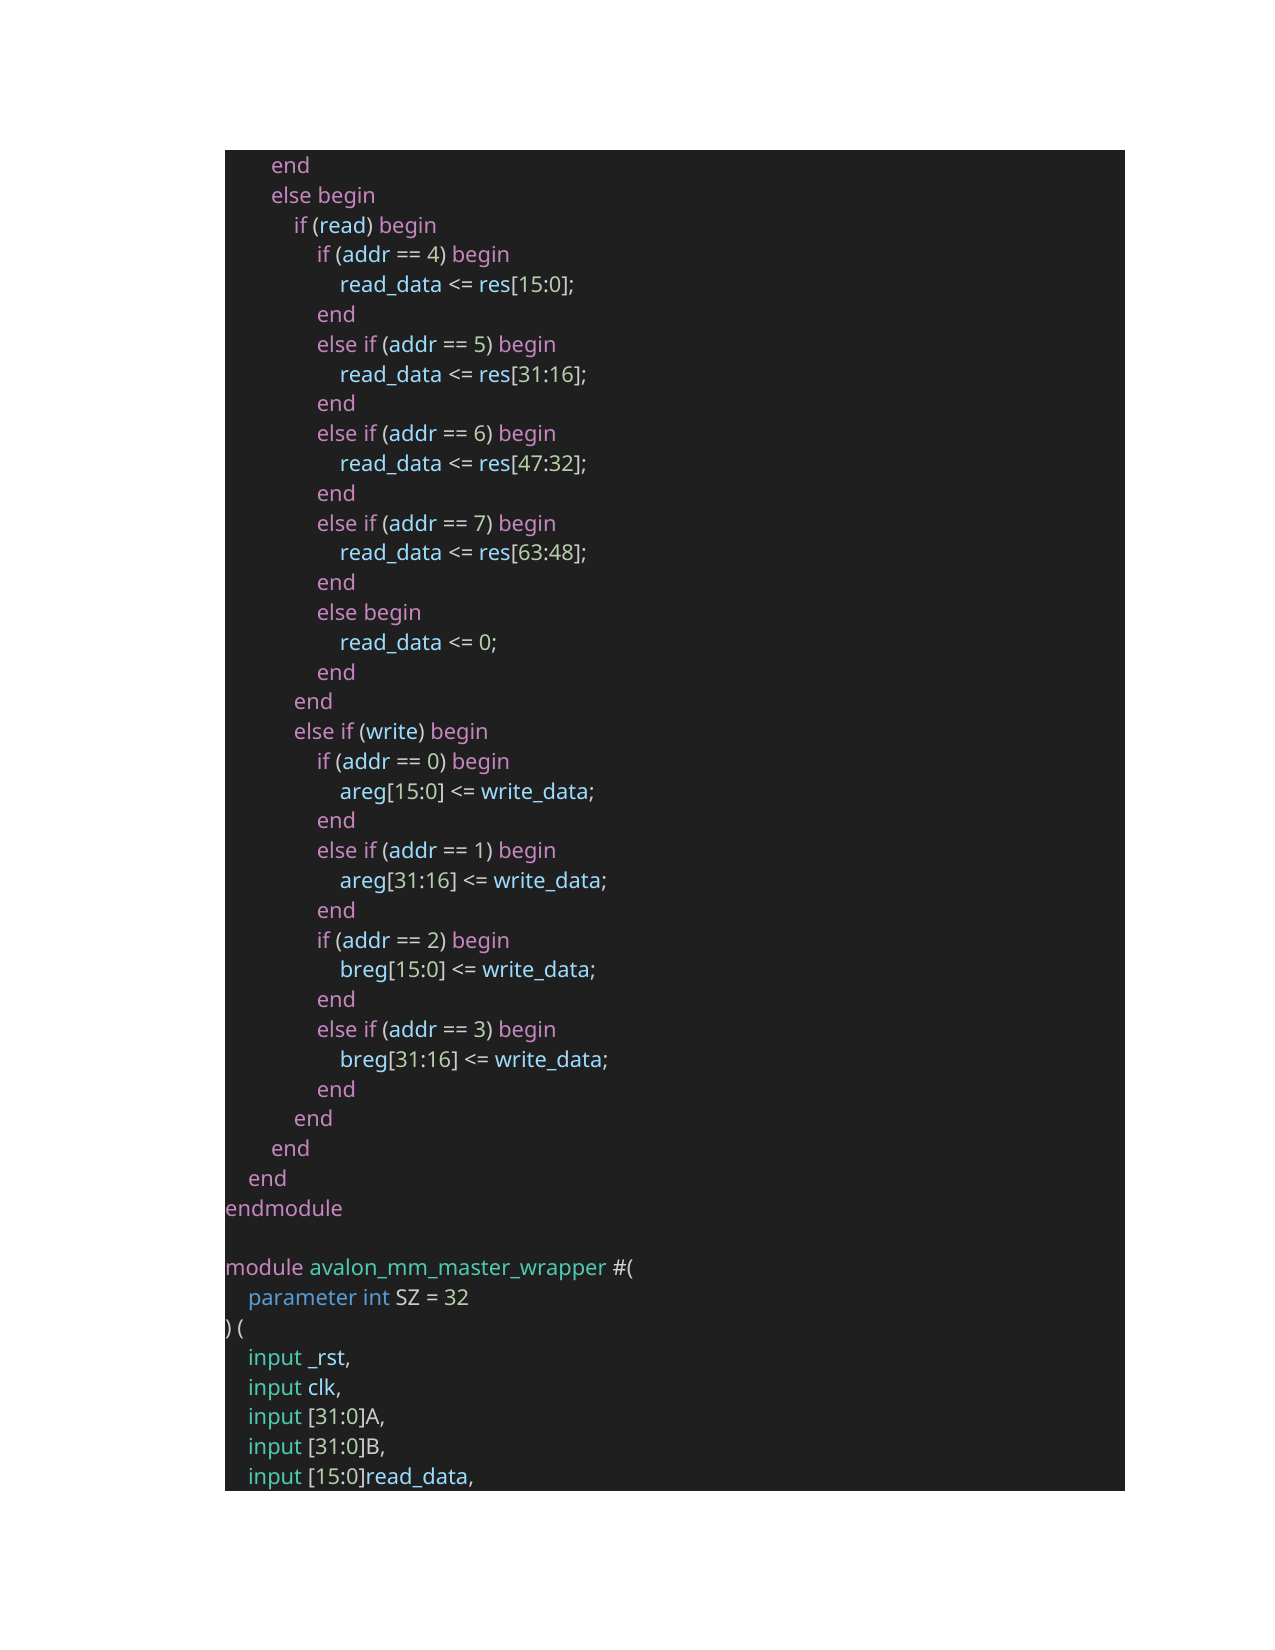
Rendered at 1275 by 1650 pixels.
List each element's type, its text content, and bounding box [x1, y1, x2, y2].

text input [15:0]read_data, [225, 1461, 1125, 1491]
text end [225, 1133, 1125, 1163]
text end [225, 805, 1125, 835]
text else begin [225, 180, 1125, 209]
text if (addr == 4) begin [225, 239, 1125, 269]
text else if (addr == 1) begin [225, 835, 1125, 865]
text areg[31:16] <= write_data; [225, 865, 1125, 895]
text else begin [225, 597, 1125, 627]
text if (addr == 0) begin [225, 746, 1125, 776]
text end [225, 984, 1125, 1014]
text input [31:0]B, [225, 1431, 1125, 1461]
text ) ( [225, 1312, 1125, 1342]
text end [225, 656, 1125, 686]
text else if (write) begin [225, 716, 1125, 746]
text if (read) begin [225, 209, 1125, 239]
text end [225, 1073, 1125, 1103]
text parameter int SZ = 32 [225, 1282, 1125, 1312]
text areg[15:0] <= write_data; [225, 776, 1125, 805]
text read_data <= res[15:0]; [225, 269, 1125, 299]
text end [225, 686, 1125, 716]
text end [225, 299, 1125, 329]
text else if (addr == 3) begin [225, 1014, 1125, 1044]
text end [225, 388, 1125, 418]
text end [225, 1163, 1125, 1193]
text end [225, 150, 1125, 180]
text endmodule [225, 1193, 1125, 1222]
text read_data <= res[31:16]; [225, 358, 1125, 388]
text input _rst, [225, 1342, 1125, 1371]
text input [31:0]A, [225, 1401, 1125, 1431]
text read_data <= 0; [225, 627, 1125, 656]
text end [225, 567, 1125, 597]
text if (addr == 2) begin [225, 924, 1125, 954]
text end [225, 895, 1125, 924]
text module avalon_mm_master_wrapper #( [225, 1252, 1125, 1282]
text read_data <= res[47:32]; [225, 448, 1125, 478]
text else if (addr == 7) begin [225, 507, 1125, 537]
text input clk, [225, 1371, 1125, 1401]
text breg[15:0] <= write_data; [225, 954, 1125, 984]
text else if (addr == 6) begin [225, 418, 1125, 448]
text end [225, 478, 1125, 507]
text read_data <= res[63:48]; [225, 537, 1125, 567]
text end [225, 1103, 1125, 1133]
text breg[31:16] <= write_data; [225, 1044, 1125, 1073]
text else if (addr == 5) begin [225, 329, 1125, 358]
